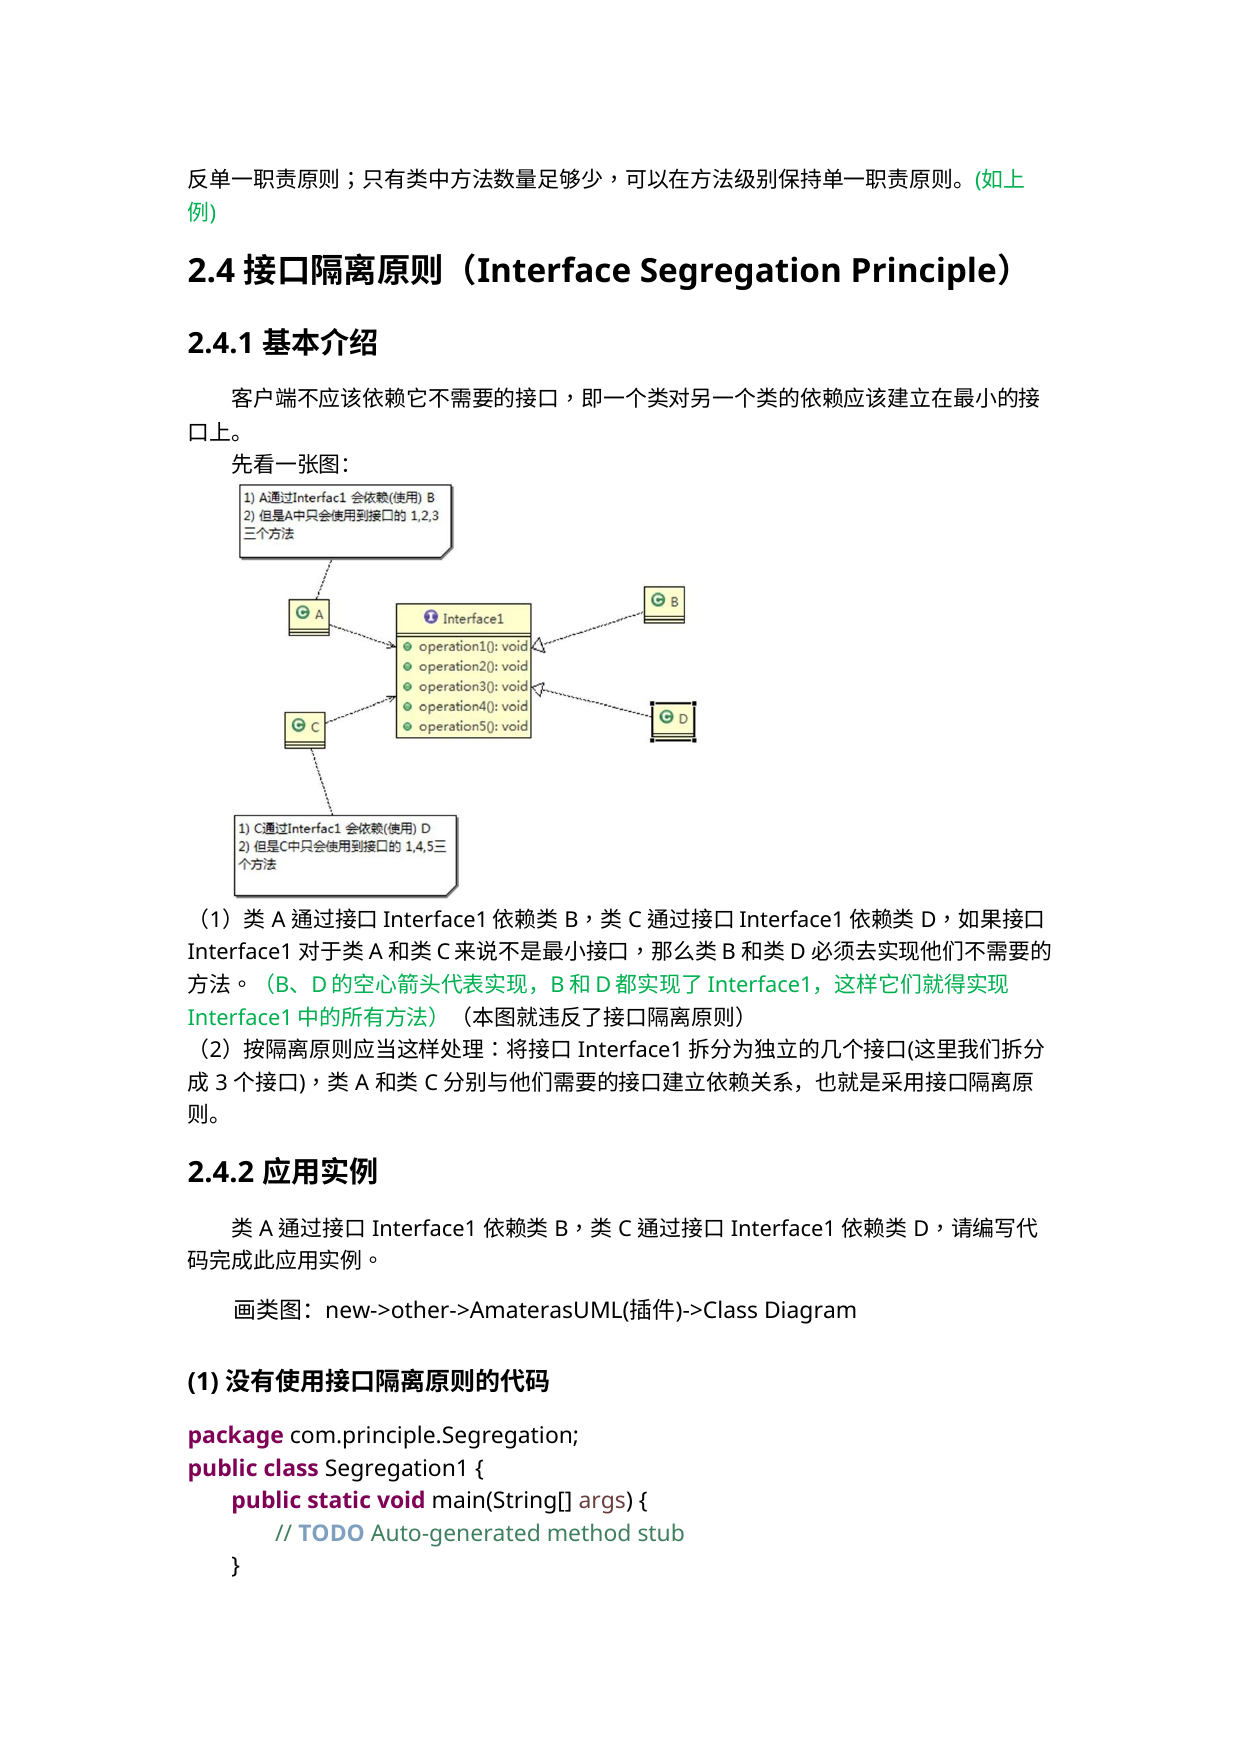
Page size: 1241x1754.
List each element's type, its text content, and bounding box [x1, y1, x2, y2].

text 客户端不应该依赖它不需要的接口，即一个类对另一个类的依赖应该建立在最小的接口上。 [187, 382, 1053, 447]
text public static void main(String[] args) { [187, 1484, 1053, 1516]
text // TODO Auto-generated method stub [187, 1516, 1053, 1549]
text 画类图：new->other->AmaterasUML(插件)->Class Diagram [187, 1276, 1053, 1341]
text 类 A 通过接口 Interface1 依赖类 B，类 C 通过接口 Interface1 依赖类 D，请编写代码完成此应用实例。 [187, 1211, 1053, 1276]
picture [231, 481, 699, 901]
text public class Segregation1 { [187, 1451, 1053, 1484]
subtitle 2.4 接口隔离原则（Interface Segregation Principle） [187, 235, 1053, 300]
subtitle 2.4.1 基本介绍 [187, 309, 1053, 374]
text } [187, 1549, 1053, 1581]
text package com.principle.Segregation; [187, 1419, 1053, 1451]
text 先看一张图： [187, 447, 1053, 479]
subtitle 2.4.2 应用实例 [187, 1138, 1053, 1203]
text （1）类 A 通过接口Interface1依赖类 B，类 C 通过接口Interface1依赖类 D，如果接口 Interface1 对于类A 和类C来说不是最小接口，那么类B 和类D 必须去实现他们不需要的方法。（B、D的空心箭头代表实现，B和D都实现了Interface1，这样它们就得实现Interface1中的所有方法）（本图就违反了接口隔离原则） [187, 902, 1053, 1032]
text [187, 162, 1053, 227]
subtitle (1) 没有使用接口隔离原则的代码 [187, 1347, 1053, 1412]
text （2）按隔离原则应当这样处理：将接口 Interface1 拆分为独立的几个接口(这里我们拆分成 3 个接口)，类 A 和类 C 分别与他们需要的接口建立依赖关系，也就是采用接口隔离原则。 [187, 1032, 1053, 1129]
